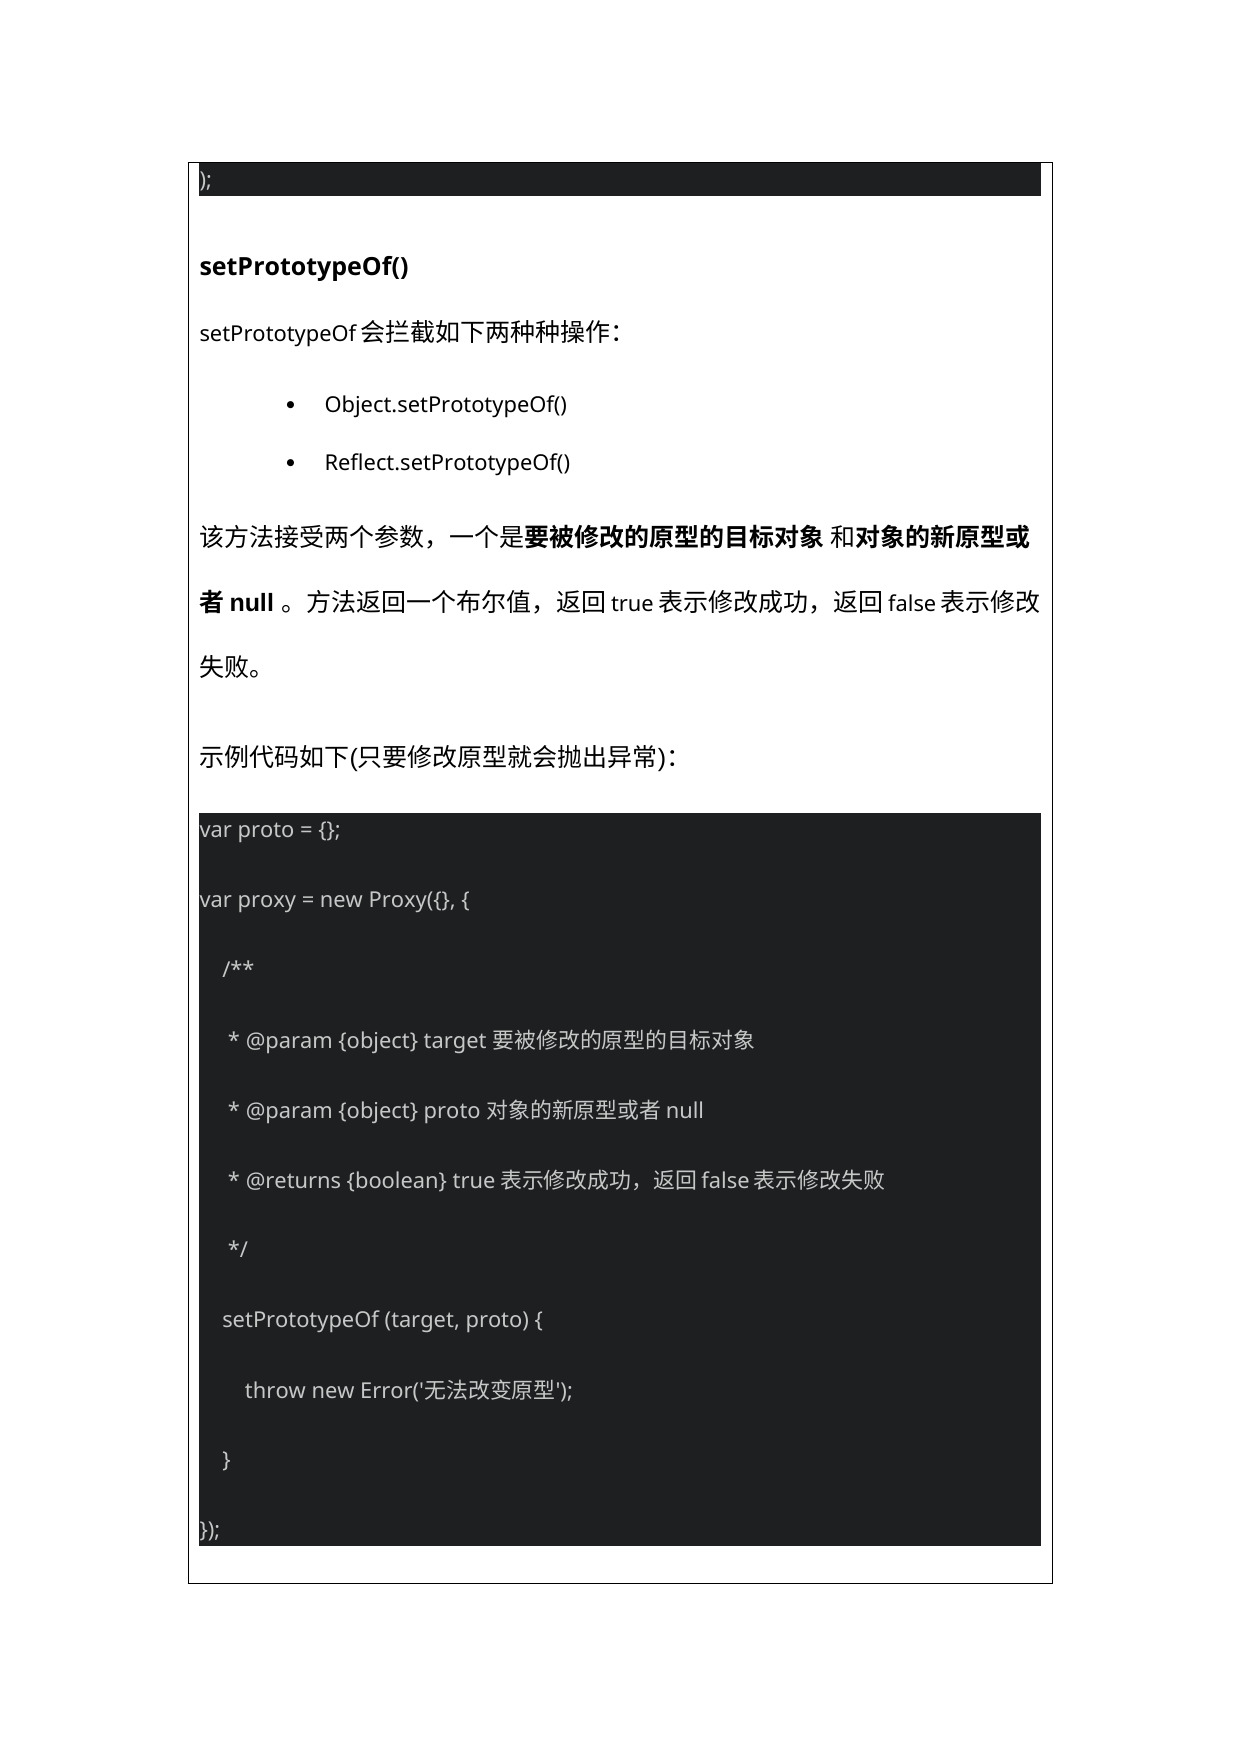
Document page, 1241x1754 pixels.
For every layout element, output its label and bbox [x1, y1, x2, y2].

table_header [189, 163, 1052, 1583]
